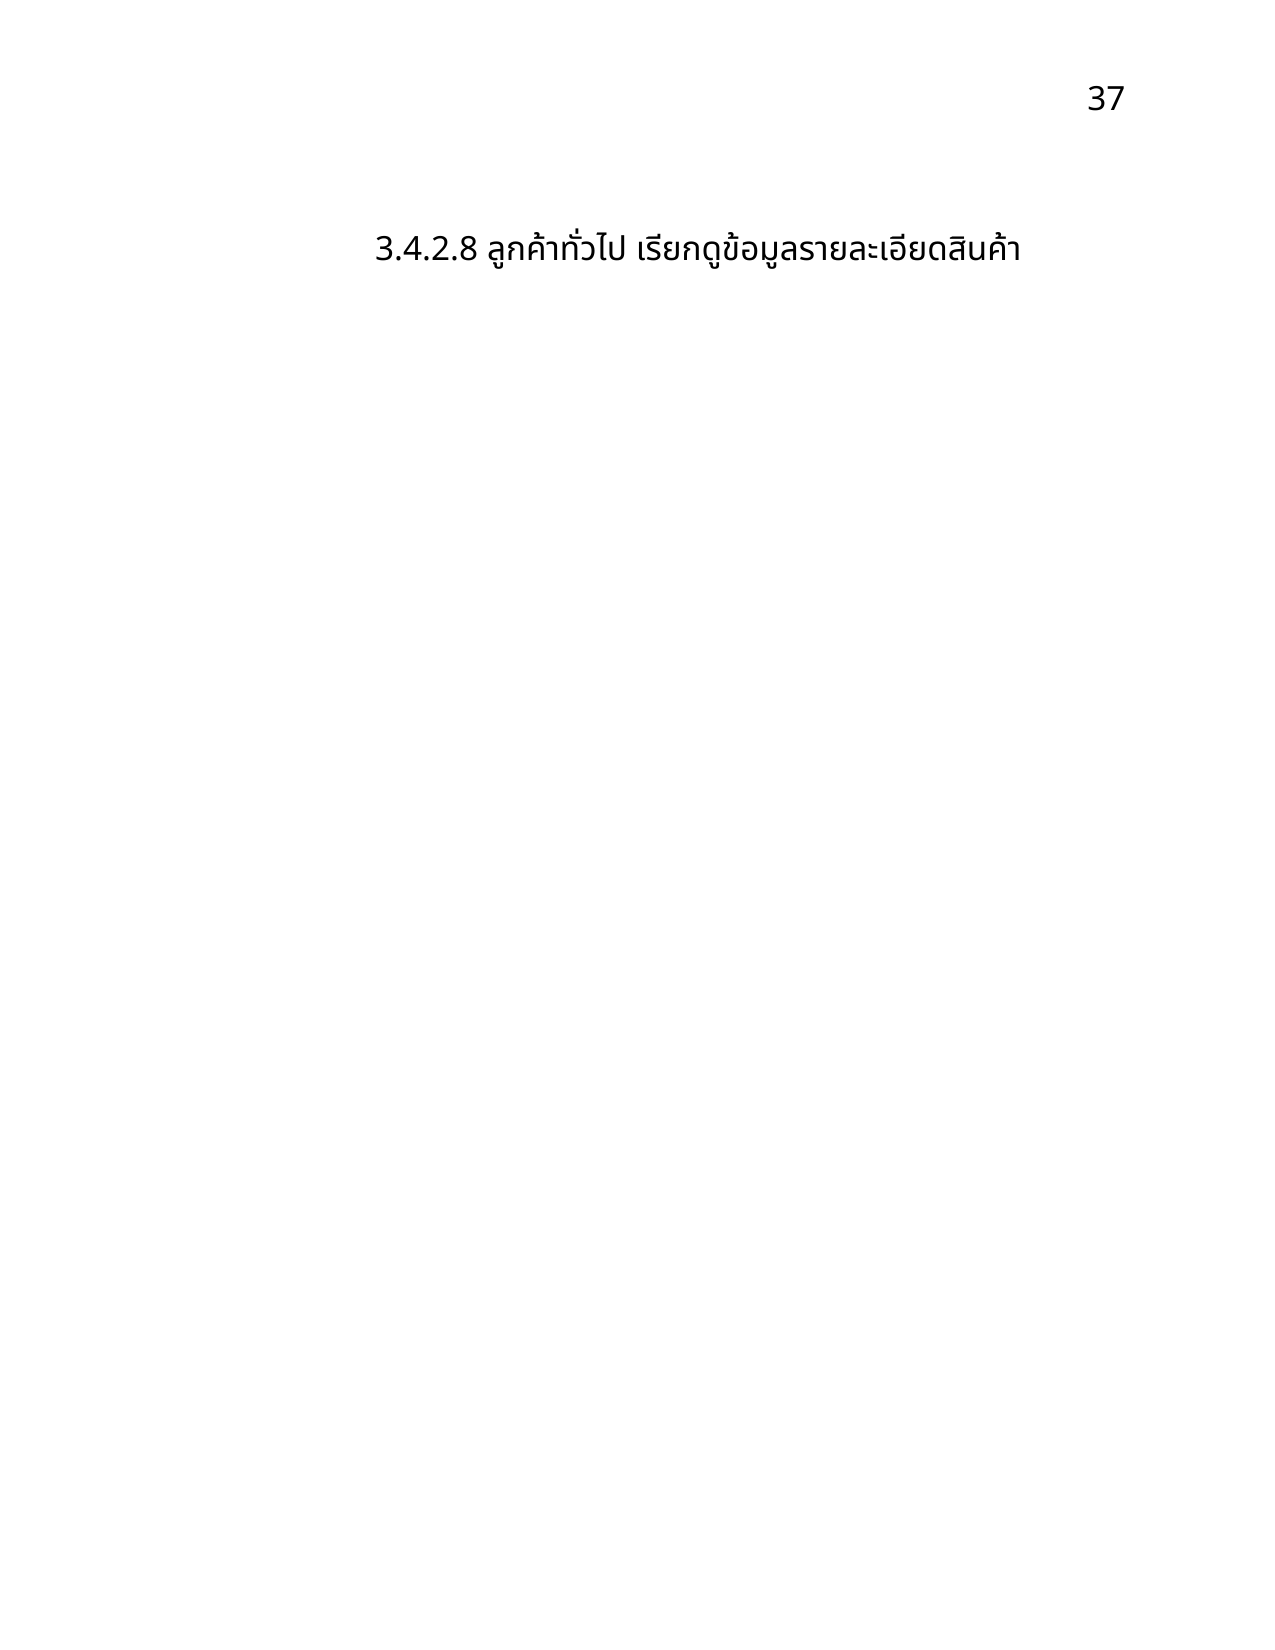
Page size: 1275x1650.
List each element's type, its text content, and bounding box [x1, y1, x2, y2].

text 3.4.2.8 ลูกค้าทั่วไป เรียกดูข้อมูลรายละเอียดสินค้า [300, 225, 1125, 276]
